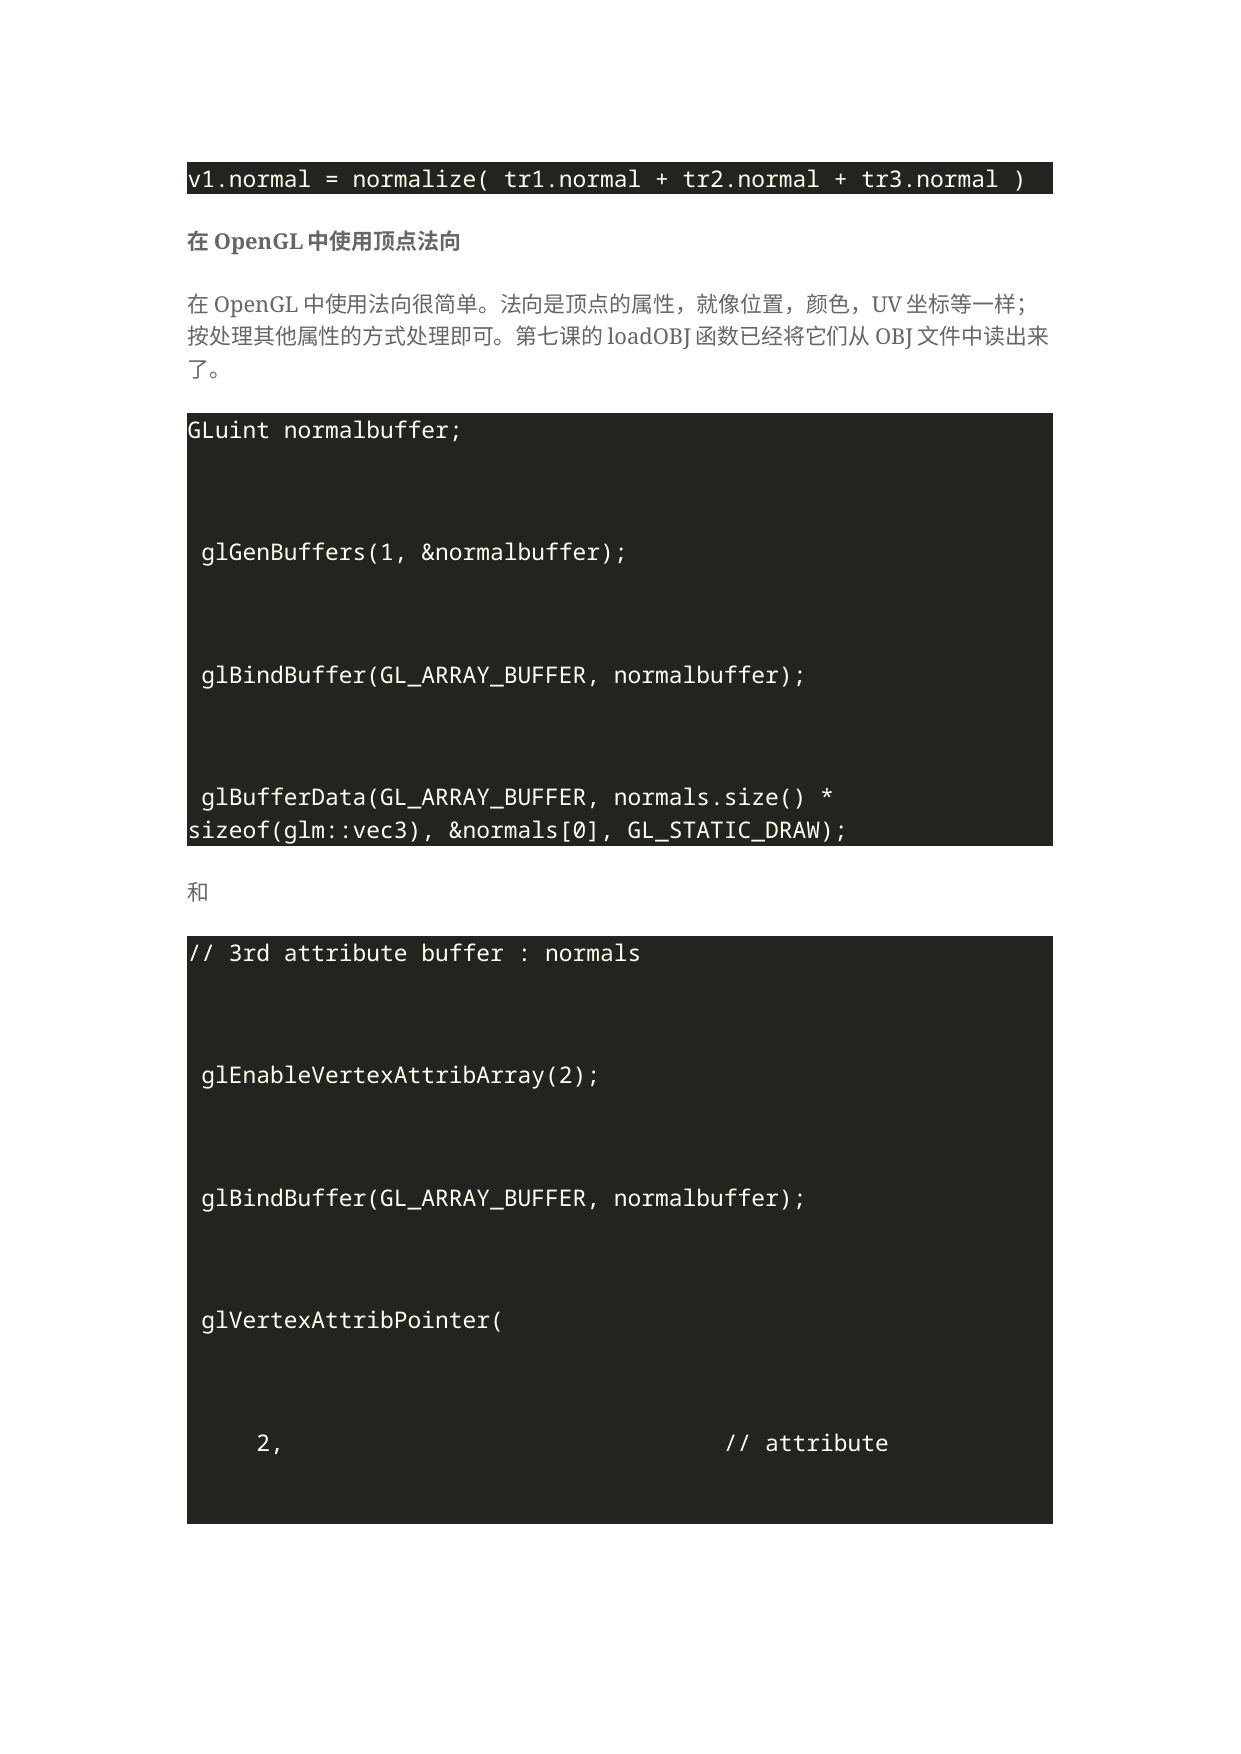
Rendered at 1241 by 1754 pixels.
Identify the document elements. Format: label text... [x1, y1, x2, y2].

text glGenBuffers(1, &normalbuffer); [187, 536, 1053, 633]
text 和 [187, 875, 1053, 907]
text // 3rd attribute buffer : normals [187, 936, 1053, 1034]
text glBufferData(GL_ARRAY_BUFFER, normals.size() * sizeof(glm::vec3), &normals[0], GL_STATIC_DRAW); [187, 781, 1053, 846]
text v1.normal = normalize( tr1.normal + tr2.normal + tr3.normal ) [187, 162, 1053, 194]
text 2, // attribute [187, 1426, 1053, 1524]
text glEnableVertexAttribArray(2); [187, 1059, 1053, 1156]
text glBindBuffer(GL_ARRAY_BUFFER, normalbuffer); [187, 658, 1053, 756]
subtitle 在OpenGL中使用顶点法向 [187, 224, 1053, 256]
text glBindBuffer(GL_ARRAY_BUFFER, normalbuffer); [187, 1181, 1053, 1279]
text GLuint normalbuffer; [187, 413, 1053, 511]
text 在OpenGL中使用法向很简单。法向是顶点的属性，就像位置，颜色，UV坐标等一样；按处理其他属性的方式处理即可。第七课的loadOBJ函数已经将它们从OBJ文件中读出来了。 [187, 286, 1053, 384]
text glVertexAttribPointer( [187, 1304, 1053, 1401]
